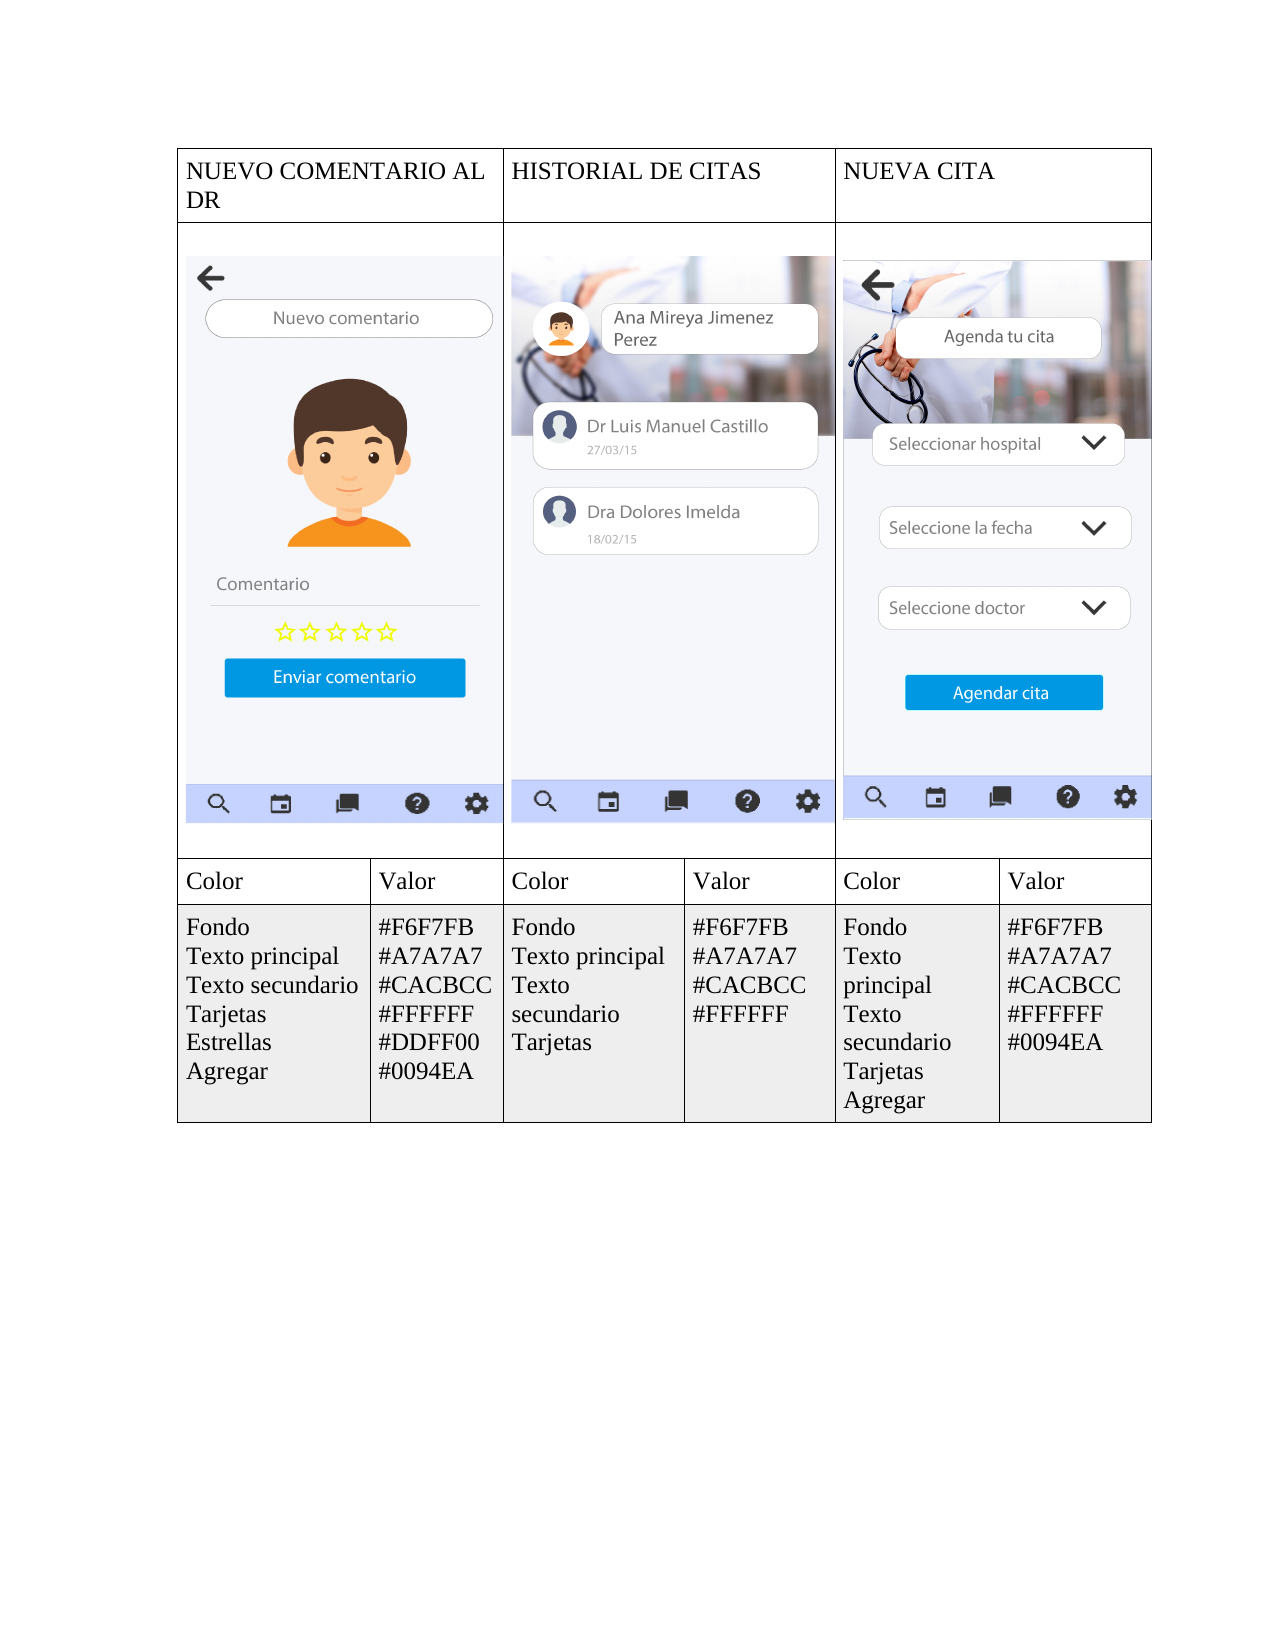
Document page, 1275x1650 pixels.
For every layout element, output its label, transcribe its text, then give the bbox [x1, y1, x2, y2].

table_cell [836, 223, 1151, 858]
table_header HISTORIAL DE CITAS [504, 149, 835, 222]
table_cell Fondo Texto principal Texto secundario Tarjetas [504, 905, 684, 1122]
table_cell #F6F7FB #A7A7A7 #CACBCC #FFFFFF #DDFF00 #0094EA [371, 905, 503, 1122]
table_cell [504, 223, 835, 858]
table_cell Color [836, 859, 999, 903]
table_cell Color [504, 859, 684, 903]
picture [185, 256, 504, 824]
table_cell Valor [1000, 859, 1151, 903]
table_cell Fondo Texto principal Texto secundario Tarjetas Estrellas Agregar [178, 905, 370, 1122]
table_cell #F6F7FB #A7A7A7 #CACBCC #FFFFFF [685, 905, 835, 1122]
table_header NUEVO COMENTARIO AL DR [178, 149, 503, 222]
picture [511, 256, 835, 824]
table_cell [178, 223, 503, 858]
table_cell Valor [685, 859, 835, 903]
table_cell Fondo Texto principal Texto secundario Tarjetas Agregar [836, 905, 999, 1122]
table_header NUEVA CITA [836, 149, 1151, 222]
picture [843, 260, 1152, 820]
table_cell Color [178, 859, 370, 903]
table_cell #F6F7FB #A7A7A7 #CACBCC #FFFFFF #0094EA [1000, 905, 1151, 1122]
table_cell Valor [371, 859, 503, 903]
